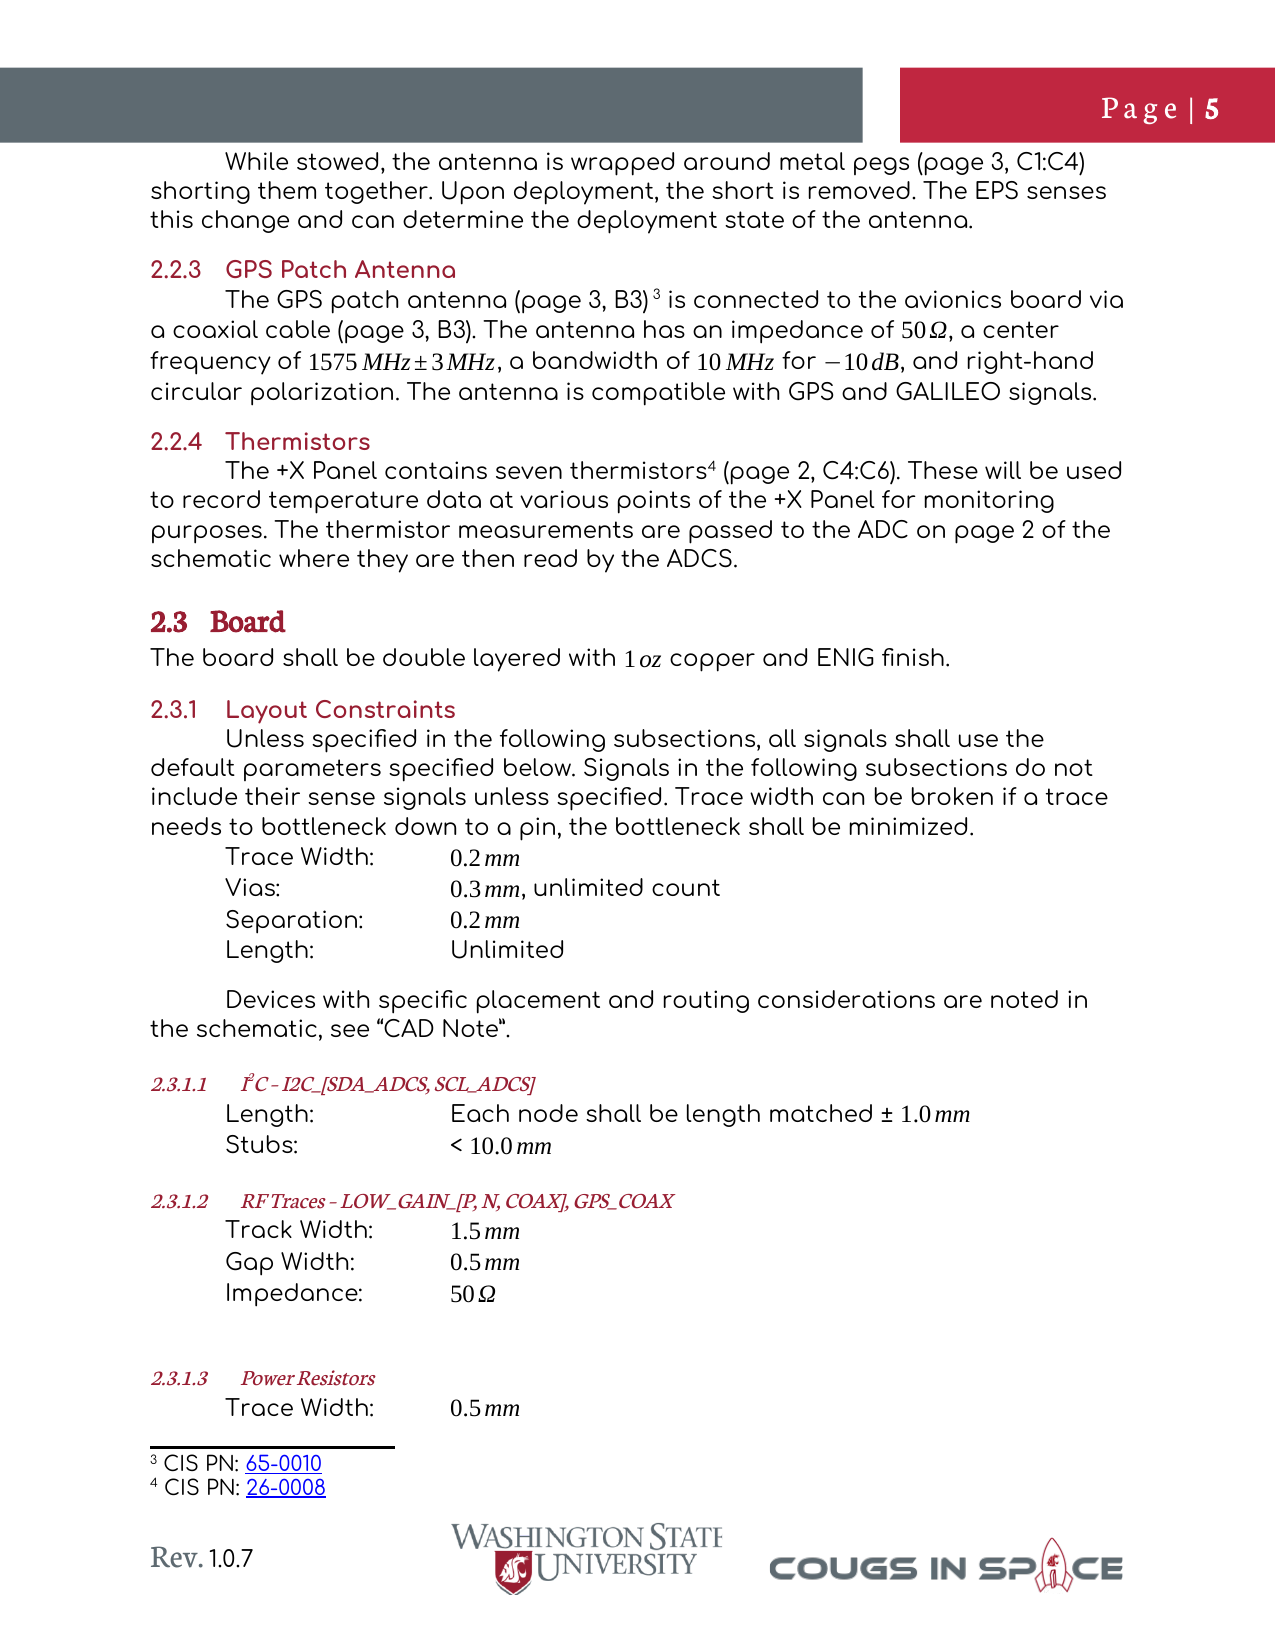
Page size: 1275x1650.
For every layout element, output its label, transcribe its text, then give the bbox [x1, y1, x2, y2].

text Impedance: [225, 1280, 1125, 1308]
subtitle I2C – I2C_[SDA_ADCS, SCL_ADCS] [150, 1068, 1125, 1097]
subtitle RF Traces – LOW_GAIN_[P, N, COAX], GPS_COAX [150, 1184, 1125, 1213]
text Stubs: < [225, 1132, 1125, 1160]
picture [450, 1522, 723, 1595]
text Trace Width: [225, 844, 1125, 872]
text Track Width: [225, 1218, 1125, 1245]
text Devices with specific placement and routing considerations are noted in the schematic, see “CAD Note”. [150, 988, 1125, 1043]
text Gap Width: [225, 1249, 1125, 1277]
subtitle Board [150, 597, 1125, 639]
text Separation: [225, 907, 1125, 934]
text The board shall be double layered with copper and ENIG finish. [150, 646, 1125, 673]
text The +X Panel contains seven thermistors (page 2, C4:C6). These will be used to record temperature data at various points of the +X Panel for monitoring purposes. The thermistor measurements are passed to the ADC on page 2 of the schematic where they are then read by the ADCS. [150, 459, 1125, 573]
text While stowed, the antenna is wrapped around metal pegs (page 3, C1:C4) shorting them together. Upon deployment, the short is removed. The EPS senses this change and can determine the deployment state of the antenna. [150, 150, 1125, 234]
subtitle Power Resistors [150, 1362, 1125, 1391]
text Vias: , unlimited count [225, 876, 1125, 903]
text The GPS patch antenna (page 3, B3) is connected to the avionics board via a coaxial cable (page 3, B3). The antenna has an impedance of , a center frequency of , a bandwidth of for , and right-hand circular polarization. The antenna is compatible with GPS and GALILEO signals. [150, 288, 1125, 405]
subtitle Layout Constraints [150, 698, 1125, 723]
picture [769, 1537, 1123, 1594]
subtitle Thermistors [150, 430, 1125, 456]
text Length: Each node shall be length matched ± [225, 1101, 1125, 1128]
text Unless specified in the following subsections, all signals shall use the default parameters specified below. Signals in the following subsections do not include their sense signals unless specified. Trace width can be broken if a trace needs to bottleneck down to a pin, the bottleneck shall be minimized. [150, 727, 1125, 840]
text Length: Unlimited [225, 938, 1125, 964]
subtitle GPS Patch Antenna [150, 259, 1125, 284]
text Trace Width: [225, 1395, 1125, 1423]
